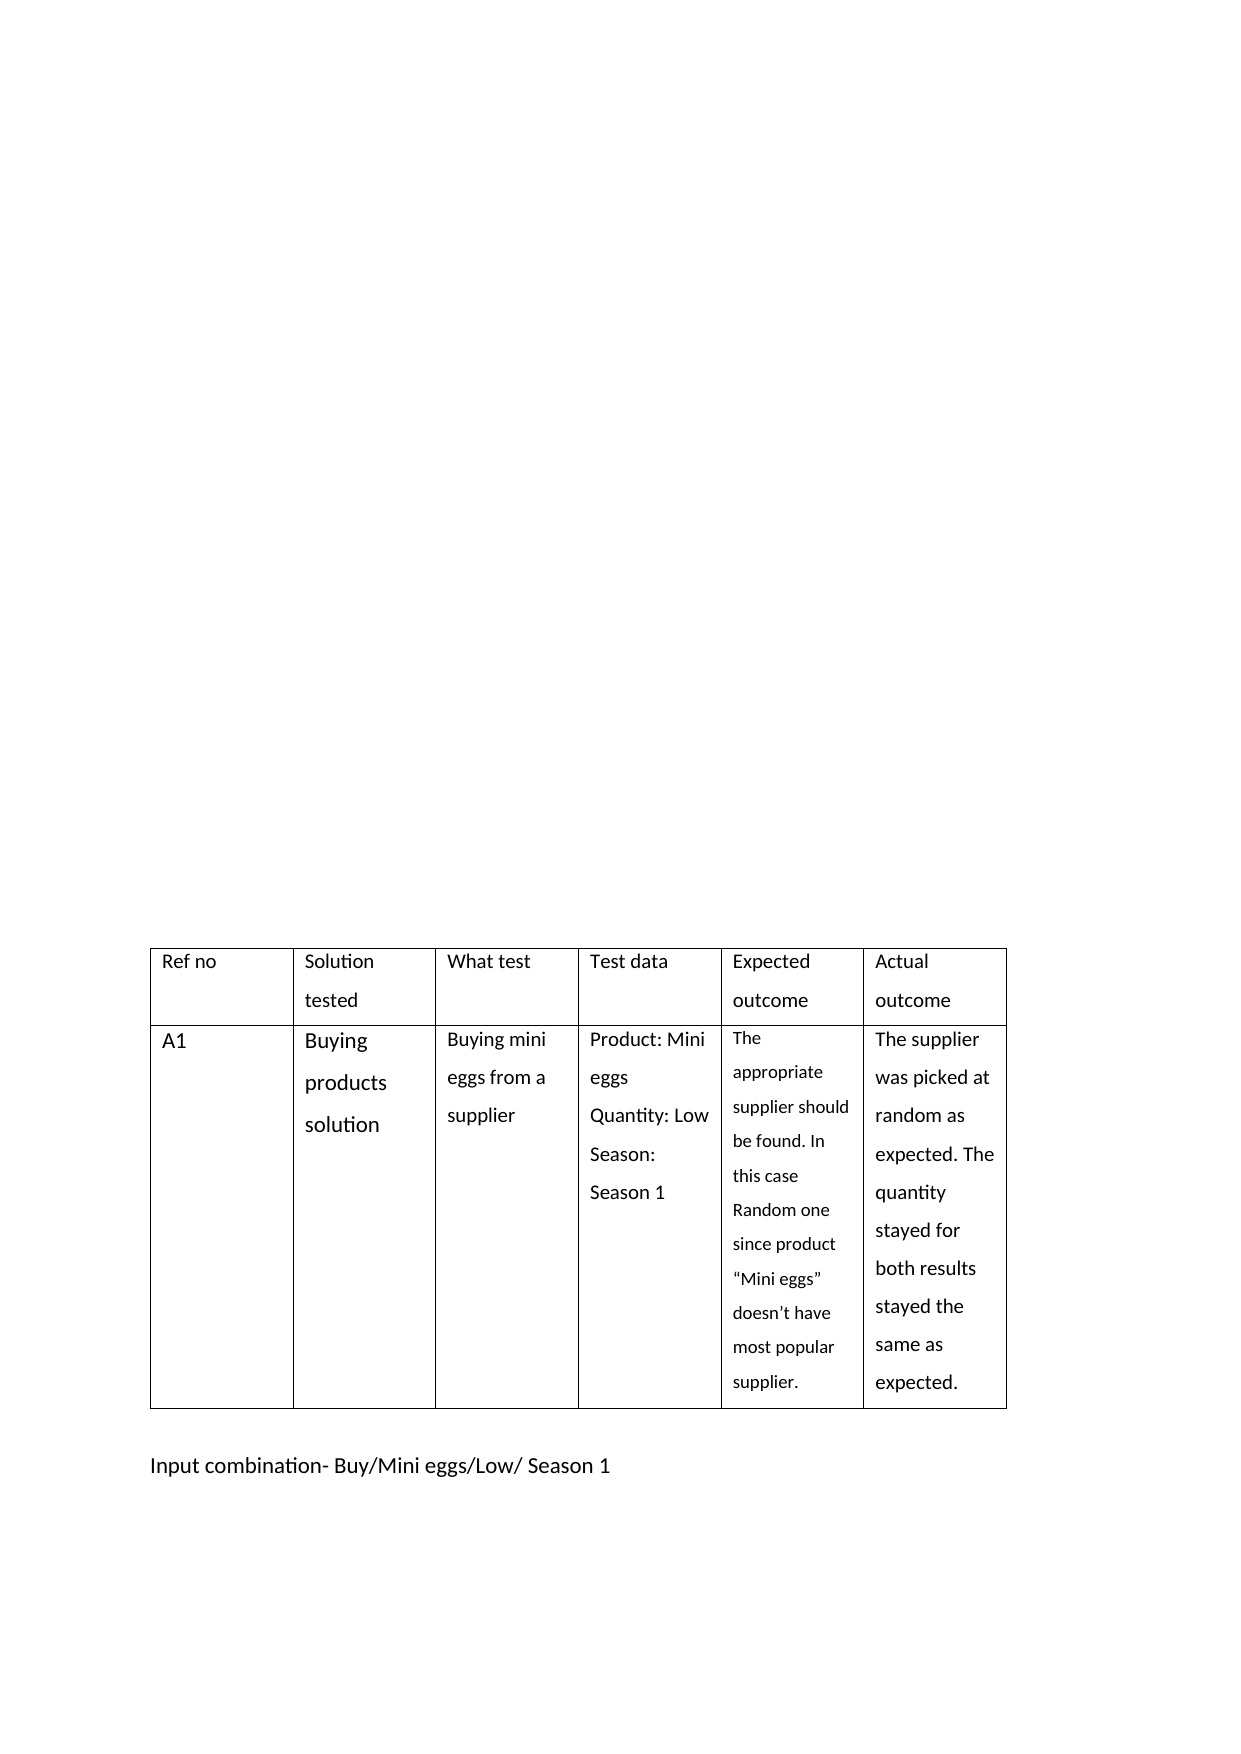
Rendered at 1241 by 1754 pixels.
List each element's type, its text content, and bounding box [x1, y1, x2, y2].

table_cell Buying products solution [294, 1026, 435, 1408]
text Input combination- Buy/Mini eggs/Low/ Season 1 [150, 1451, 1090, 1479]
table_cell Product: Mini eggs Quantity: Low Season: Season 1 [579, 1026, 721, 1408]
table_header What test [436, 949, 578, 1025]
table_header Expected outcome [722, 949, 863, 1025]
table_cell The supplier was picked at random as expected. The quantity stayed for both results stayed the same as expected. [864, 1026, 1006, 1408]
table_cell The appropriate supplier should be found. In this case Random one since product “Mini eggs” doesn’t have most popular supplier. [722, 1026, 863, 1408]
table_header Ref no [151, 949, 293, 1025]
table_cell Buying mini eggs from a supplier [436, 1026, 578, 1408]
table_header Solution tested [294, 949, 435, 1025]
table_header Actual outcome [864, 949, 1006, 1025]
table_cell A1 [151, 1026, 293, 1408]
table_header Test data [579, 949, 721, 1025]
